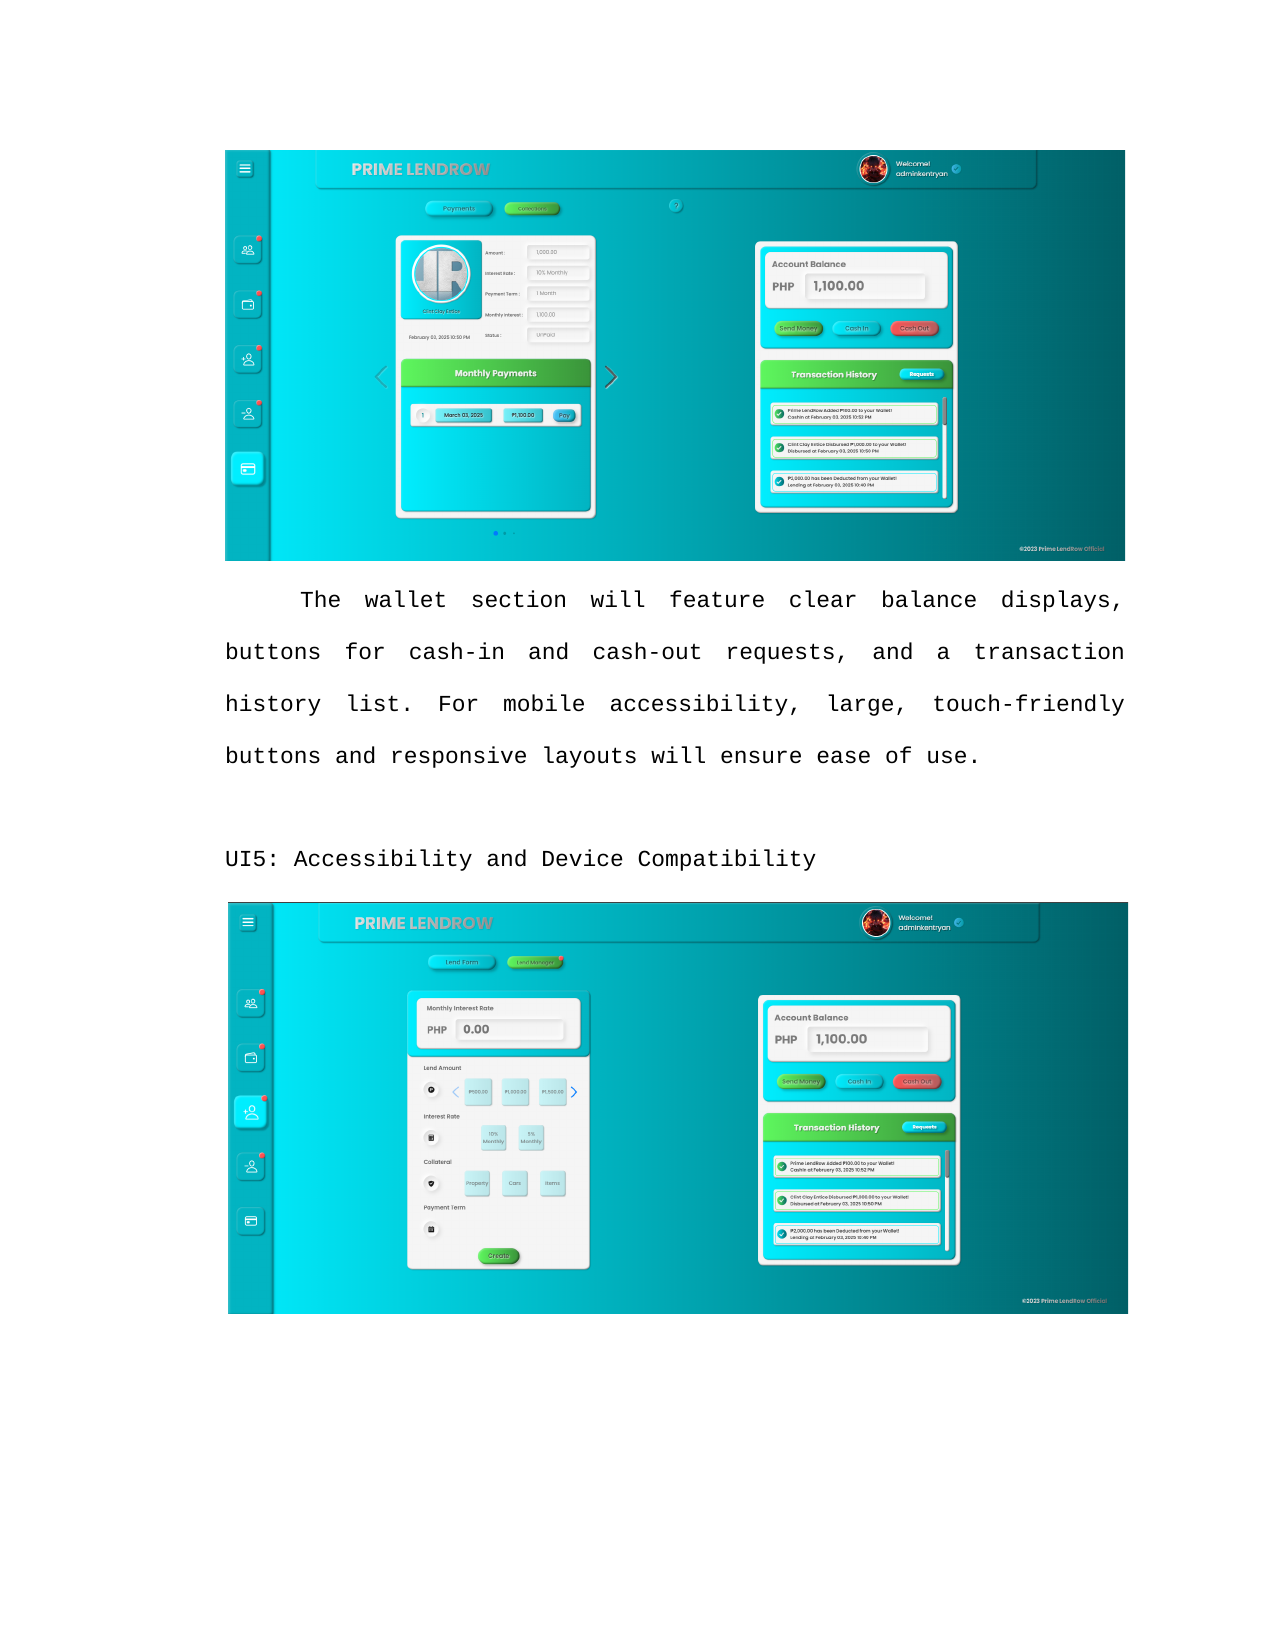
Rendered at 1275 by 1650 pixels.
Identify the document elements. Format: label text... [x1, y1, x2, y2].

text UI5: Accessibility and Device Compatibility [225, 848, 1125, 874]
text The wallet section will feature clear balance displays, buttons for cash-in and cash-out requests, and a transaction history list. For mobile accessibility, large, touch-friendly buttons and responsive layouts will ensure ease of use. [225, 588, 1125, 770]
picture [225, 150, 1125, 561]
picture [228, 902, 1129, 1314]
